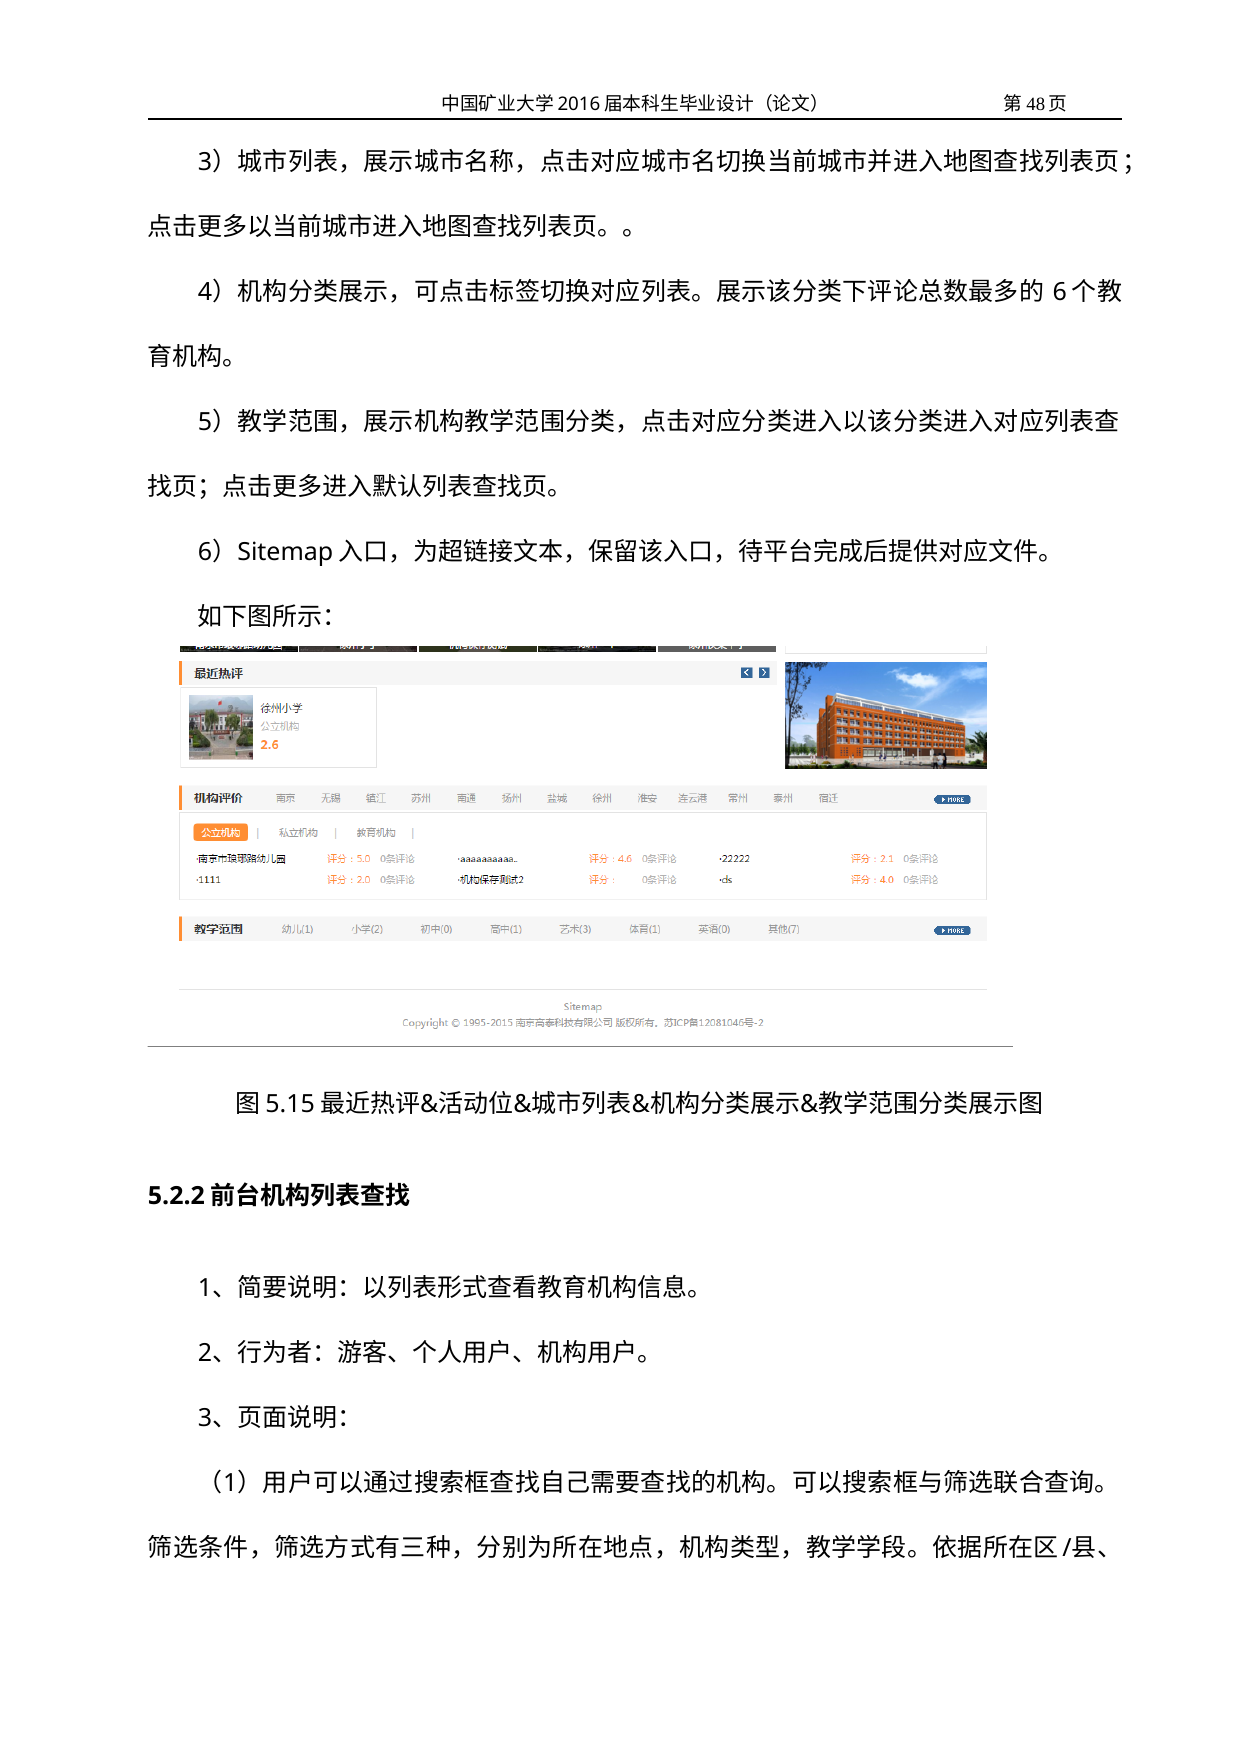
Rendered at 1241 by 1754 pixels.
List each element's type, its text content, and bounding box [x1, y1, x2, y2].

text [148, 1448, 1122, 1578]
picture [147, 646, 1013, 1047]
text 5.2.2前台机构列表查找 [148, 1161, 1122, 1226]
text 5）教学范围，展示机构教学范围分类，点击对应分类进入以该分类进入对应列表查找页；点击更多进入默认列表查找页。 [148, 387, 1122, 517]
text 1、简要说明：以列表形式查看教育机构信息。 [148, 1253, 1122, 1318]
text 4）机构分类展示，可点击标签切换对应列表。展示该分类下评论总数最多的6个教育机构。 [148, 257, 1122, 387]
text 3、页面说明： [148, 1383, 1122, 1448]
text 6）Sitemap入口，为超链接文本，保留该入口，待平台完成后提供对应文件。 [148, 517, 1122, 582]
text 3）城市列表，展示城市名称，点击对应城市名切换当前城市并进入地图查找列表页；点击更多以当前城市进入地图查找列表页。。 [148, 127, 1122, 257]
text 2、行为者：游客、个人用户、机构用户。 [148, 1318, 1122, 1383]
text 如下图所示： [148, 582, 1122, 647]
text 图5.15最近热评&活动位&城市列表&机构分类展示&教学范围分类展示图 [148, 1069, 1122, 1134]
